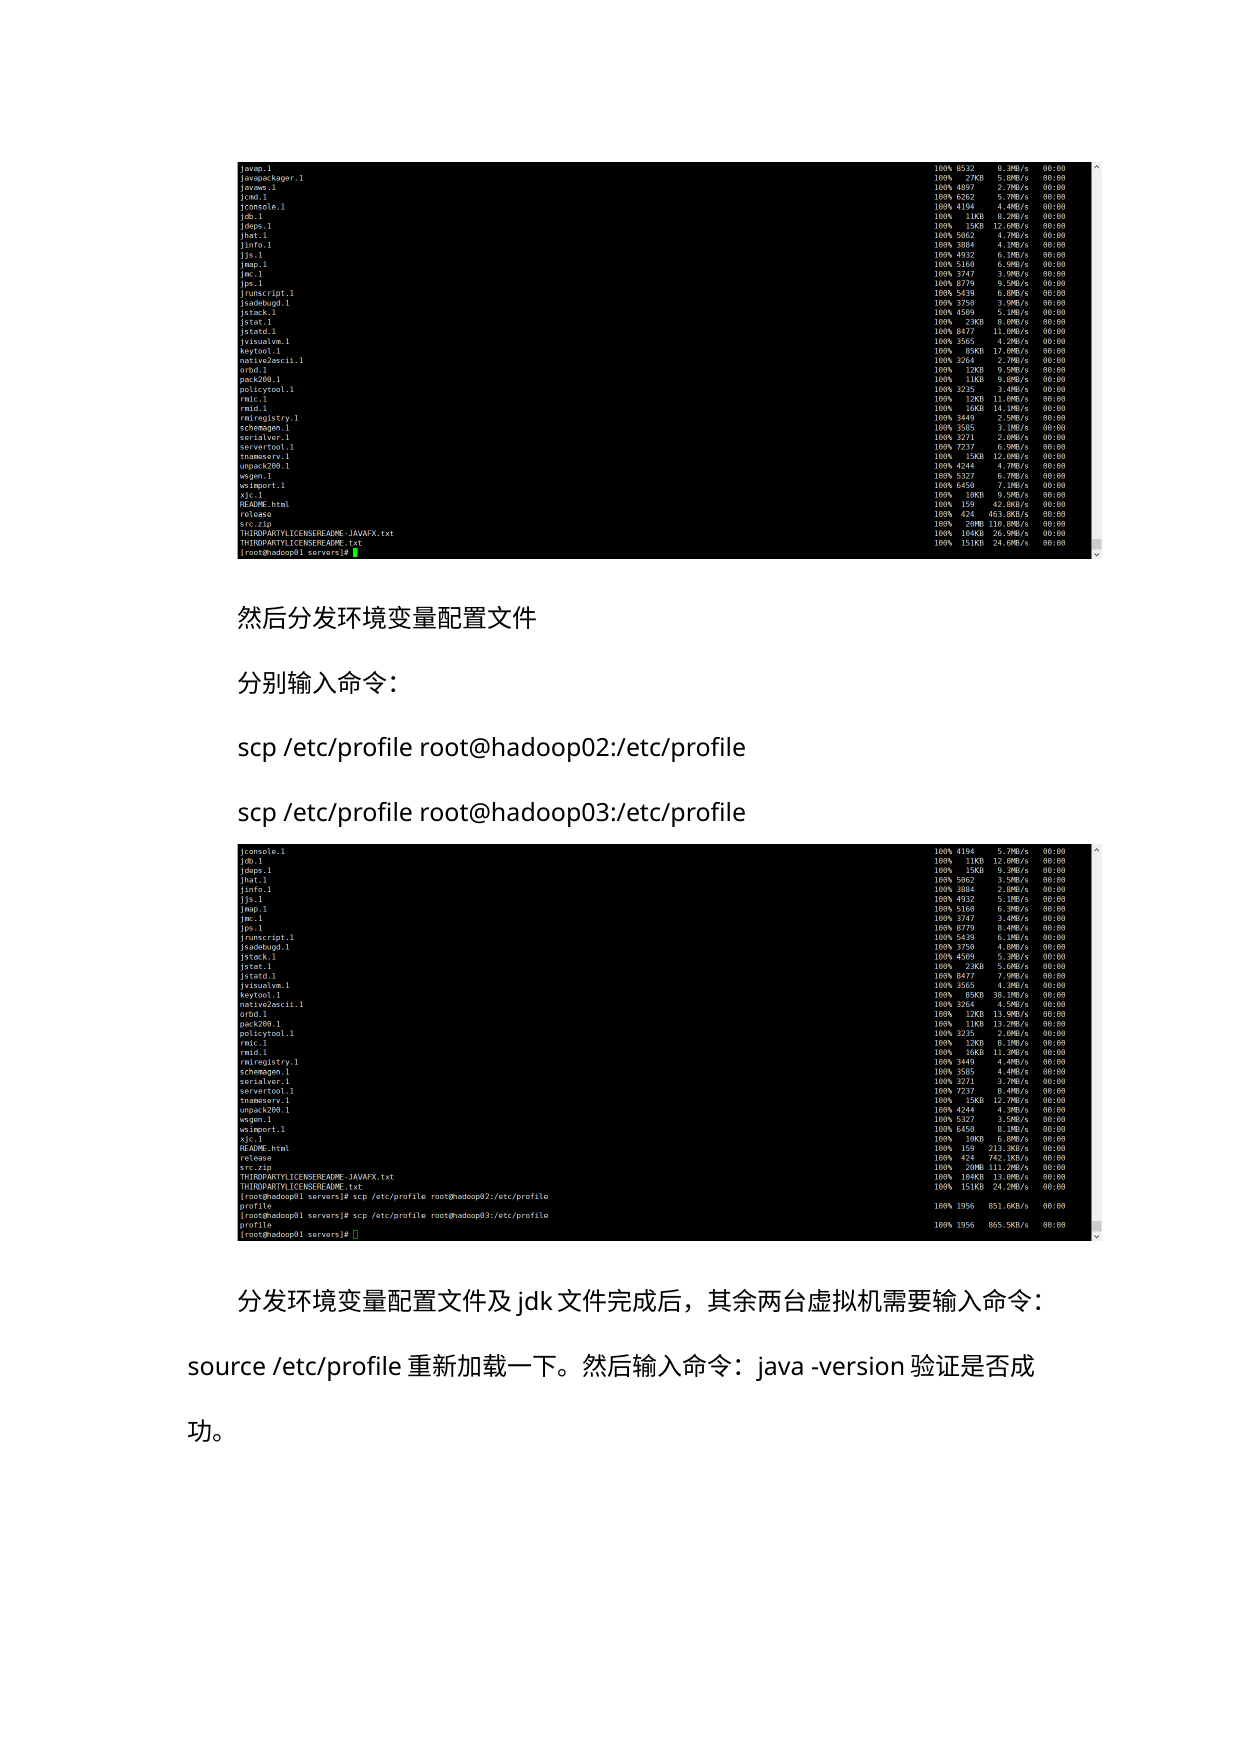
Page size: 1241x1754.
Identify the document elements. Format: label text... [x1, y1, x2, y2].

text scp /etc/profile root@hadoop02:/etc/profile [187, 714, 1053, 779]
picture [237, 162, 1102, 559]
text 分别输入命令： [187, 649, 1053, 714]
text 然后分发环境变量配置文件 [187, 584, 1053, 649]
picture [237, 844, 1102, 1241]
text scp /etc/profile root@hadoop03:/etc/profile [187, 779, 1053, 844]
text 分发环境变量配置文件及jdk文件完成后，其余两台虚拟机需要输入命令：source /etc/profile重新加载一下。然后输入命令：java -version验证是否成功。 [187, 1267, 1053, 1462]
